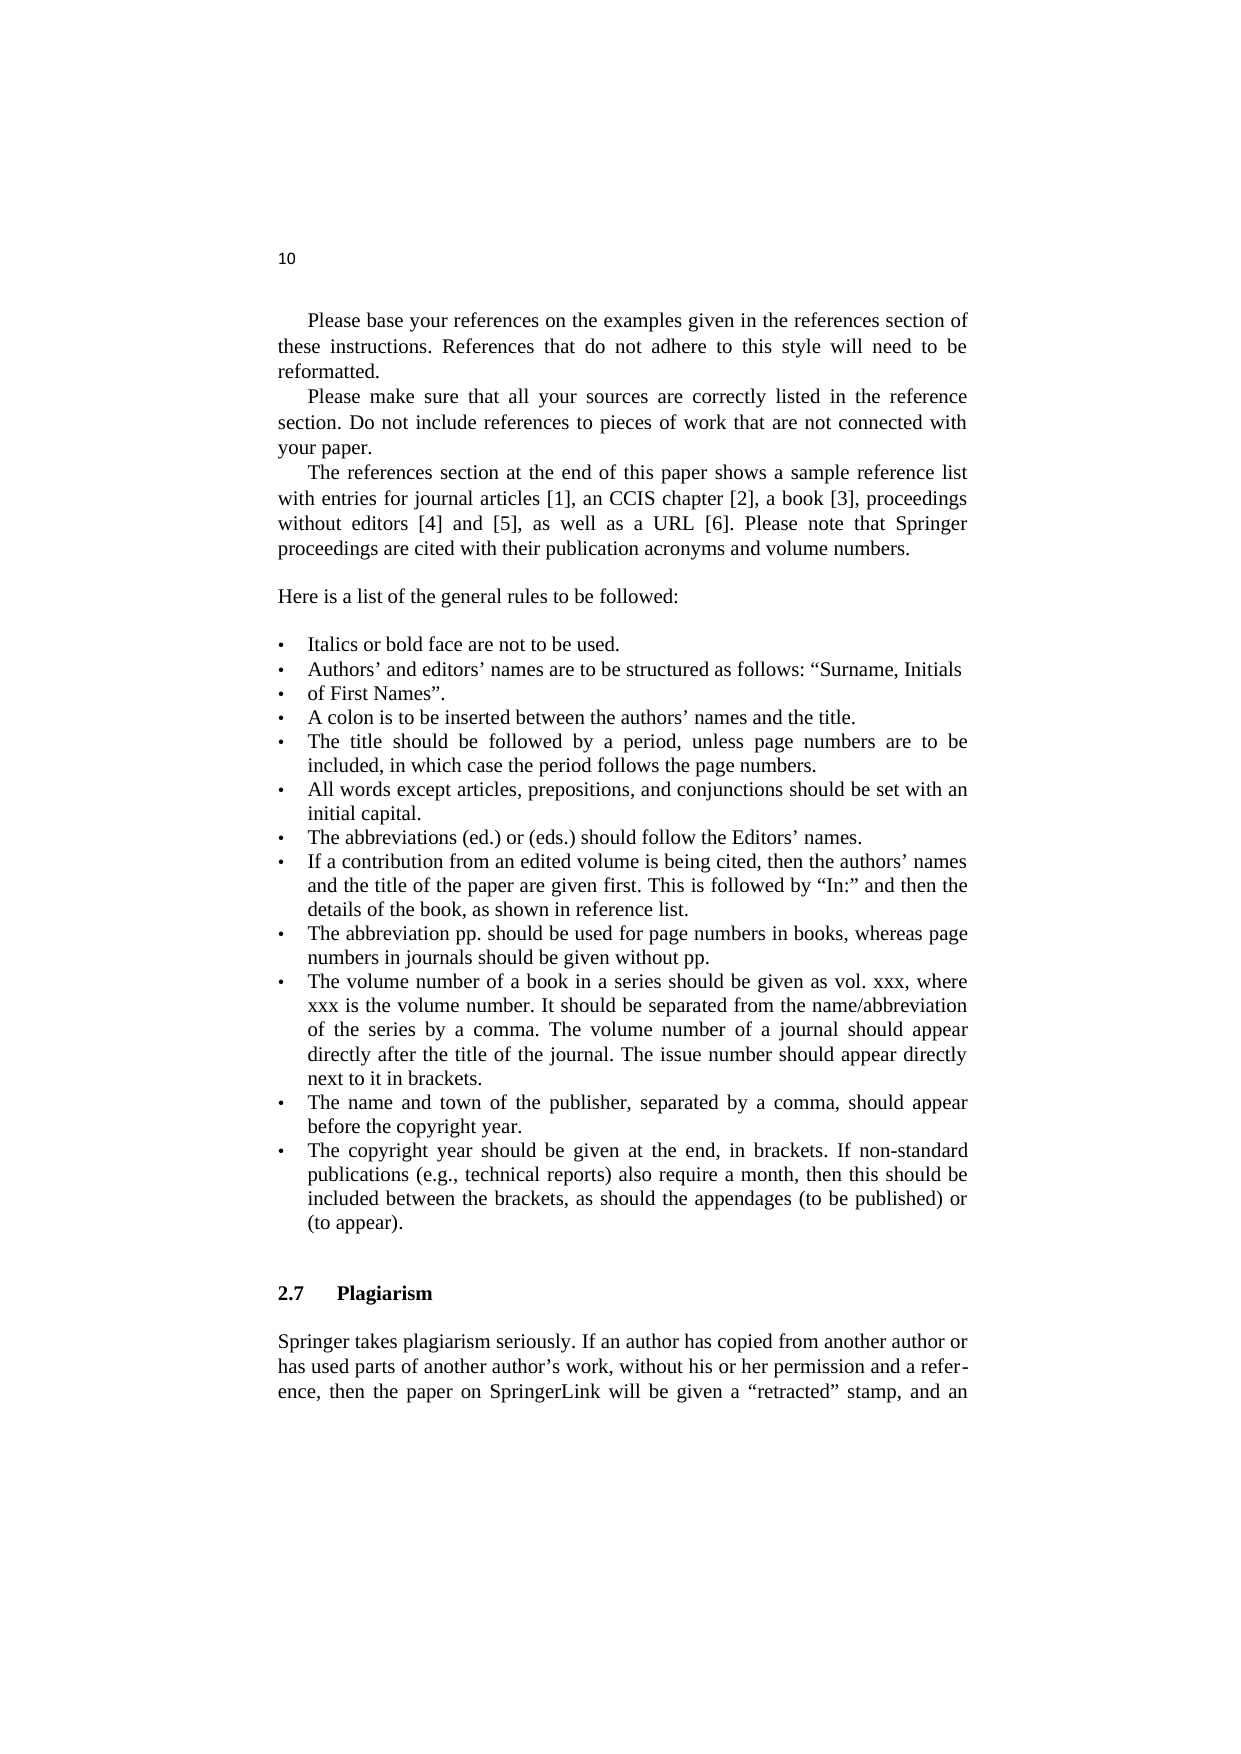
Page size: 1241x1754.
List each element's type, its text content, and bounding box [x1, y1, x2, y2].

list If a contribution from an edited volume is being cited, then the authors’ names and the title of the paper are given first. This is followed by “In:” and then the details of the book, as shown in reference list. [278, 849, 968, 921]
text 2.7 Plagiarism [278, 1280, 968, 1305]
list Authors’ and editors’ names are to be structured as follows: “Surname, Initials [278, 656, 968, 681]
list Italics or bold face are not to be used. [278, 632, 968, 656]
list The volume number of a book in a series should be given as vol. xxx, where xxx is the volume number. It should be separated from the name/abbreviation of the series by a comma. The volume number of a journal should appear directly after the title of the journal. The issue number should appear directly next to it in brackets. [278, 969, 968, 1089]
list The name and town of the publisher, separated by a comma, should appear before the copyright year. [278, 1089, 968, 1138]
list A colon is to be inserted between the authors’ names and the title. [278, 704, 968, 729]
text Here is a list of the general rules to be followed: [278, 584, 968, 608]
list The copyright year should be given at the end, in brackets. If non-standard publications (e.g., technical reports) also require a month, then this should be included between the brackets, as should the appendages (to be published) or (to appear). [278, 1138, 968, 1234]
list The abbreviations (ed.) or (eds.) should follow the Editors’ names. [278, 825, 968, 849]
list of First Names”. [278, 681, 968, 704]
text The references section at the end of this paper shows a sample reference list with entries for journal articles [1], an CCIS chapter [2], a book [3], proceedings without editors [4] and [5], as well as a URL [6]. Please note that Springer proceedings are cited with their publication acronyms and volume numbers. [278, 459, 968, 560]
list The abbreviation pp. should be used for page numbers in books, whereas page numbers in journals should be given without pp. [278, 921, 968, 969]
list The title should be followed by a period, unless page numbers are to be included, in which case the period follows the page numbers. [278, 729, 968, 777]
text Please make sure that all your sources are correctly listed in the reference section. Do not include references to pieces of work that are not connected with your paper. [278, 383, 968, 459]
text Please base your references on the examples given in the references section of these instructions. References that do not adhere to this style will need to be reformatted. [278, 307, 968, 383]
list All words except articles, prepositions, and conjunctions should be set with an initial capital. [278, 777, 968, 825]
